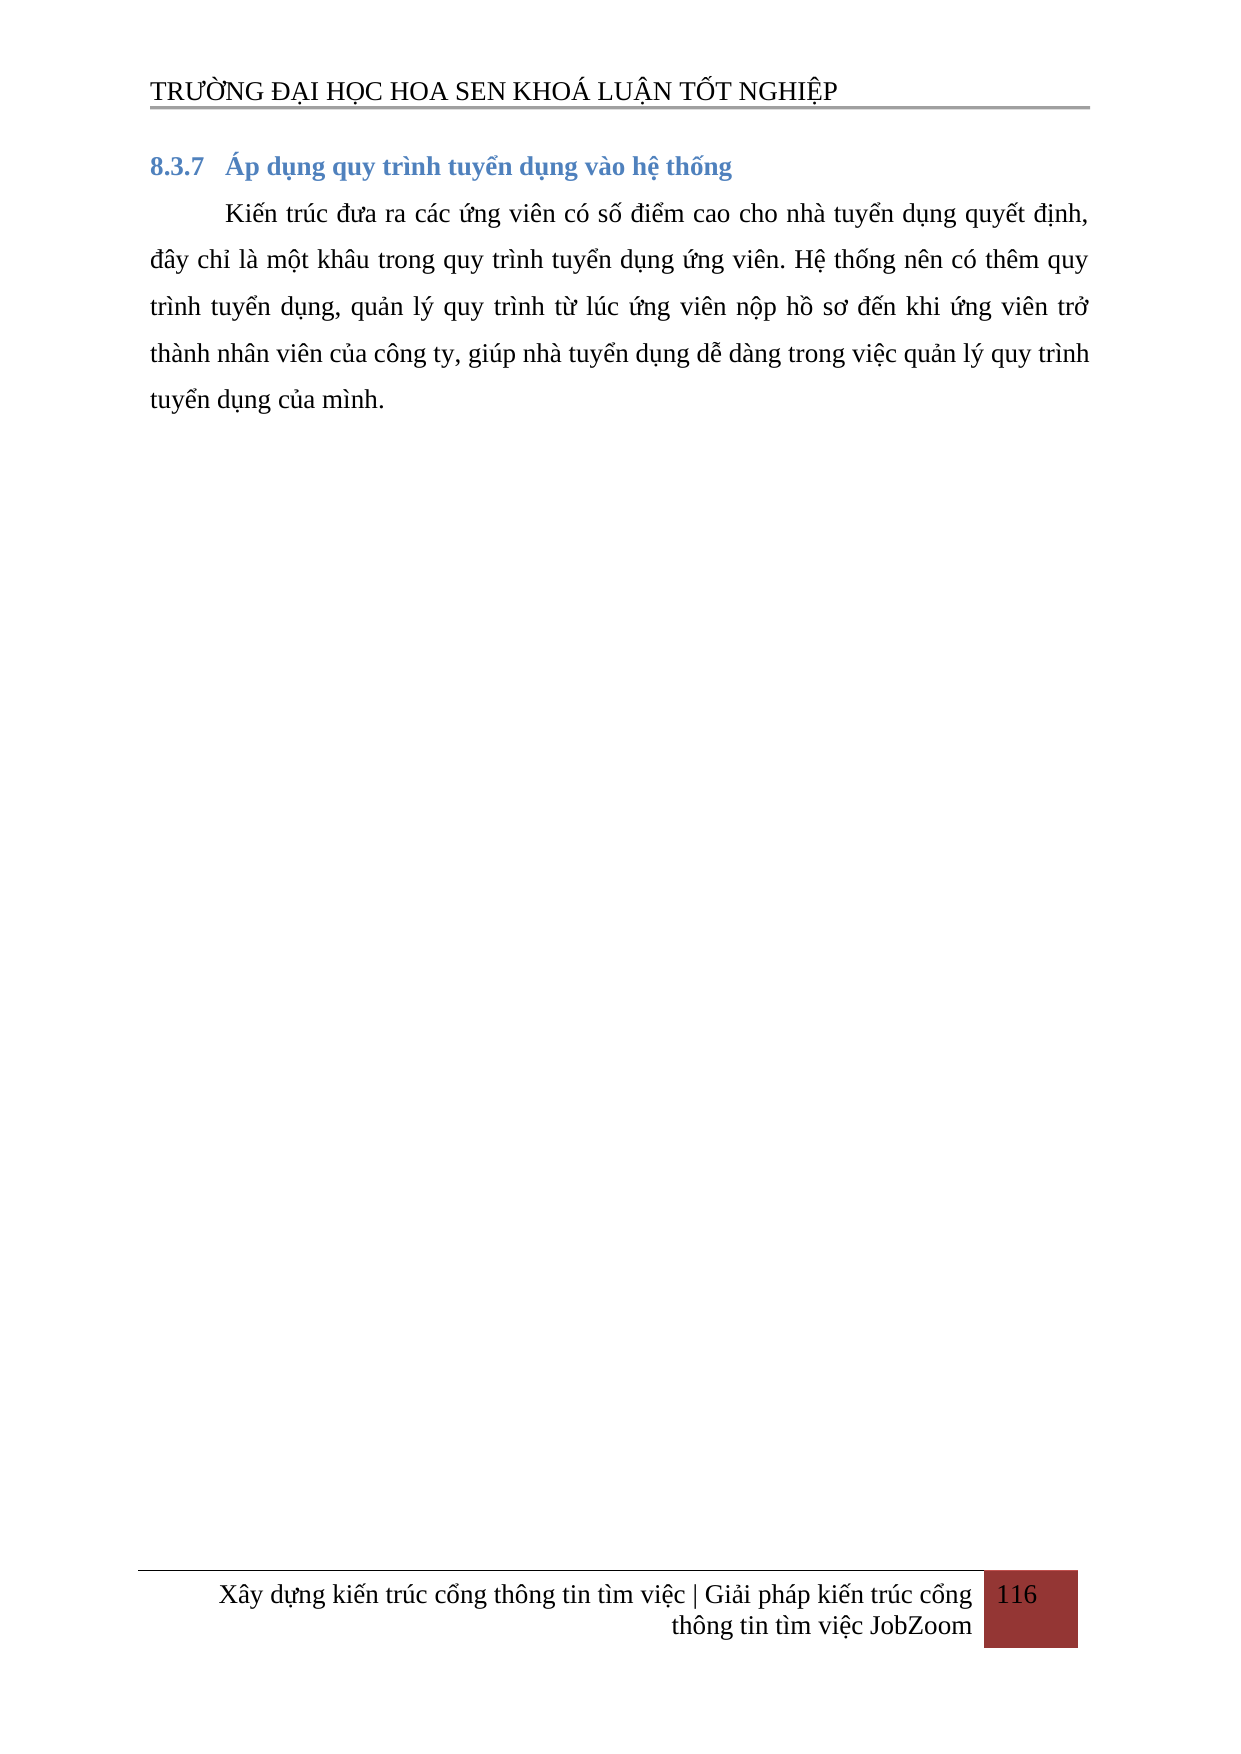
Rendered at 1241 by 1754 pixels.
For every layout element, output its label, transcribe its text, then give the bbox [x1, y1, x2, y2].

subtitle Áp dụng quy trình tuyển dụng vào hệ thống [150, 150, 1090, 181]
text Kiến trúc đưa ra các ứng viên có số điểm cao cho nhà tuyển dụng quyết định, đây chỉ là một khâu trong quy trình tuyển dụng ứng viên. Hệ thống nên có thêm quy trình tuyển dụng, quản lý quy trình từ lúc ứng viên nộp hồ sơ đến khi ứng viên trở thành nhân viên của công ty, giúp nhà tuyển dụng dễ dàng trong việc quản lý quy trình tuyển dụng của mình. [150, 197, 1090, 414]
